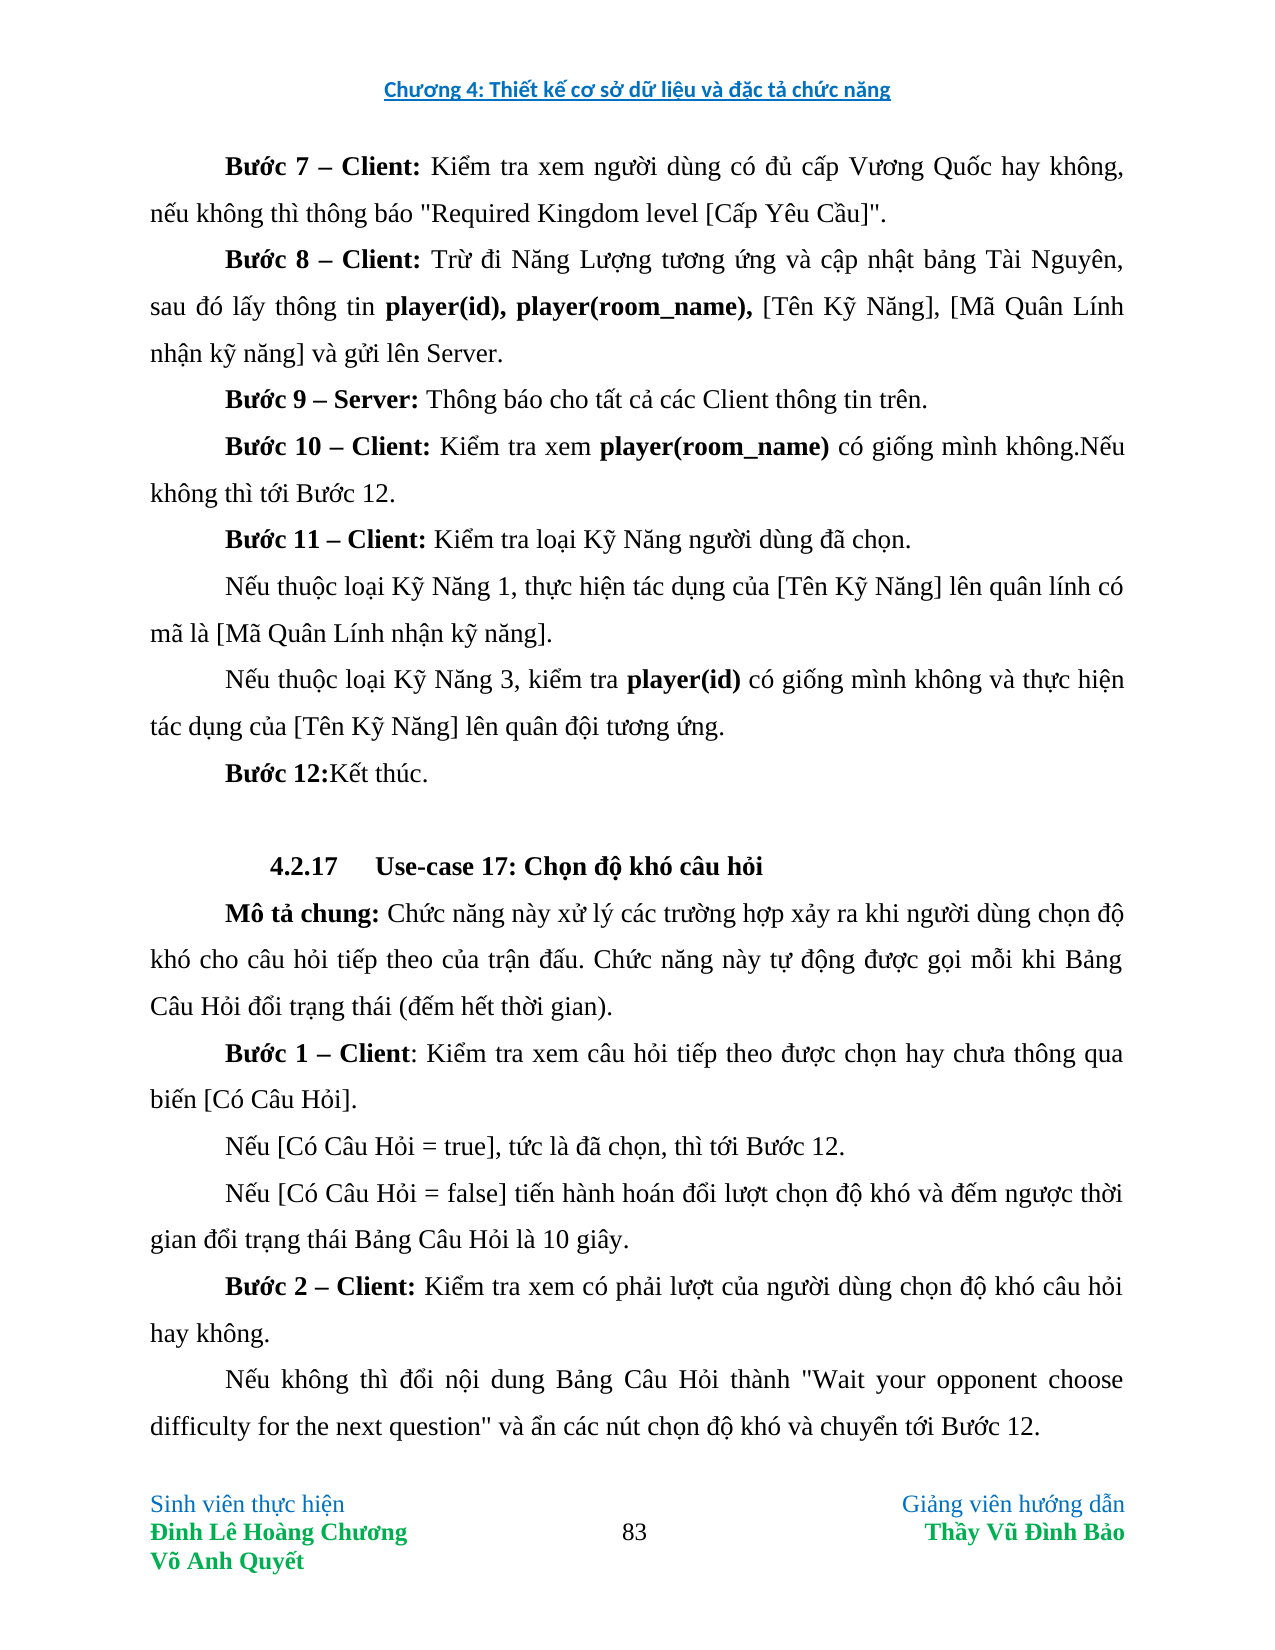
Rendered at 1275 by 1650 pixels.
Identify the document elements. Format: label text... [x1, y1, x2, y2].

text Bước 12:Kết thúc. [150, 757, 1125, 788]
text Nếu thuộc loại Kỹ Năng 1, thực hiện tác dụng của [Tên Kỹ Năng] lên quân lính có mã là [Mã Quân Lính nhận kỹ năng]. [150, 570, 1125, 648]
text Nếu thuộc loại Kỹ Năng 3, kiểm tra player(id) có giống mình không và thực hiện tác dụng của [Tên Kỹ Năng] lên quân đội tương ứng. [150, 663, 1125, 741]
text Bước 7 – Client: Kiểm tra xem người dùng có đủ cấp Vương Quốc hay không, nếu không thì thông báo "Required Kingdom level [Cấp Yêu Cầu]". [150, 150, 1125, 228]
subtitle Use-case 17: Chọn độ khó câu hỏi [150, 850, 1125, 881]
text Bước 1 – Client: Kiểm tra xem câu hỏi tiếp theo được chọn hay chưa thông qua biến [Có Câu Hỏi]. [150, 1037, 1125, 1114]
text Mô tả chung: Chức năng này xử lý các trường hợp xảy ra khi người dùng chọn độ khó cho câu hỏi tiếp theo của trận đấu. Chức năng này tự động được gọi mỗi khi Bảng Câu Hỏi đổi trạng thái (đếm hết thời gian). [150, 897, 1125, 1021]
text Bước 8 – Client: Trừ đi Năng Lượng tương ứng và cập nhật bảng Tài Nguyên, sau đó lấy thông tin player(id), player(room_name), [Tên Kỹ Năng], [Mã Quân Lính nhận kỹ năng] và gửi lên Server. [150, 243, 1125, 368]
text Nếu [Có Câu Hỏi = true], tức là đã chọn, thì tới Bước 12. [150, 1130, 1125, 1161]
text Bước 11 – Client: Kiểm tra loại Kỹ Năng người dùng đã chọn. [150, 523, 1125, 554]
text Bước 9 – Server: Thông báo cho tất cả các Client thông tin trên. [150, 383, 1125, 414]
text Bước 2 – Client: Kiểm tra xem có phải lượt của người dùng chọn độ khó câu hỏi hay không. [150, 1270, 1125, 1348]
text Nếu không thì đổi nội dung Bảng Câu Hỏi thành "Wait your opponent choose difficulty for the next question" và ẩn các nút chọn độ khó và chuyển tới Bước 12. [150, 1363, 1125, 1441]
text Bước 10 – Client: Kiểm tra xem player(room_name) có giống mình không.Nếu không thì tới Bước 12. [150, 430, 1125, 508]
text Nếu [Có Câu Hỏi = false] tiến hành hoán đổi lượt chọn độ khó và đếm ngược thời gian đổi trạng thái Bảng Câu Hỏi là 10 giây. [150, 1177, 1125, 1254]
